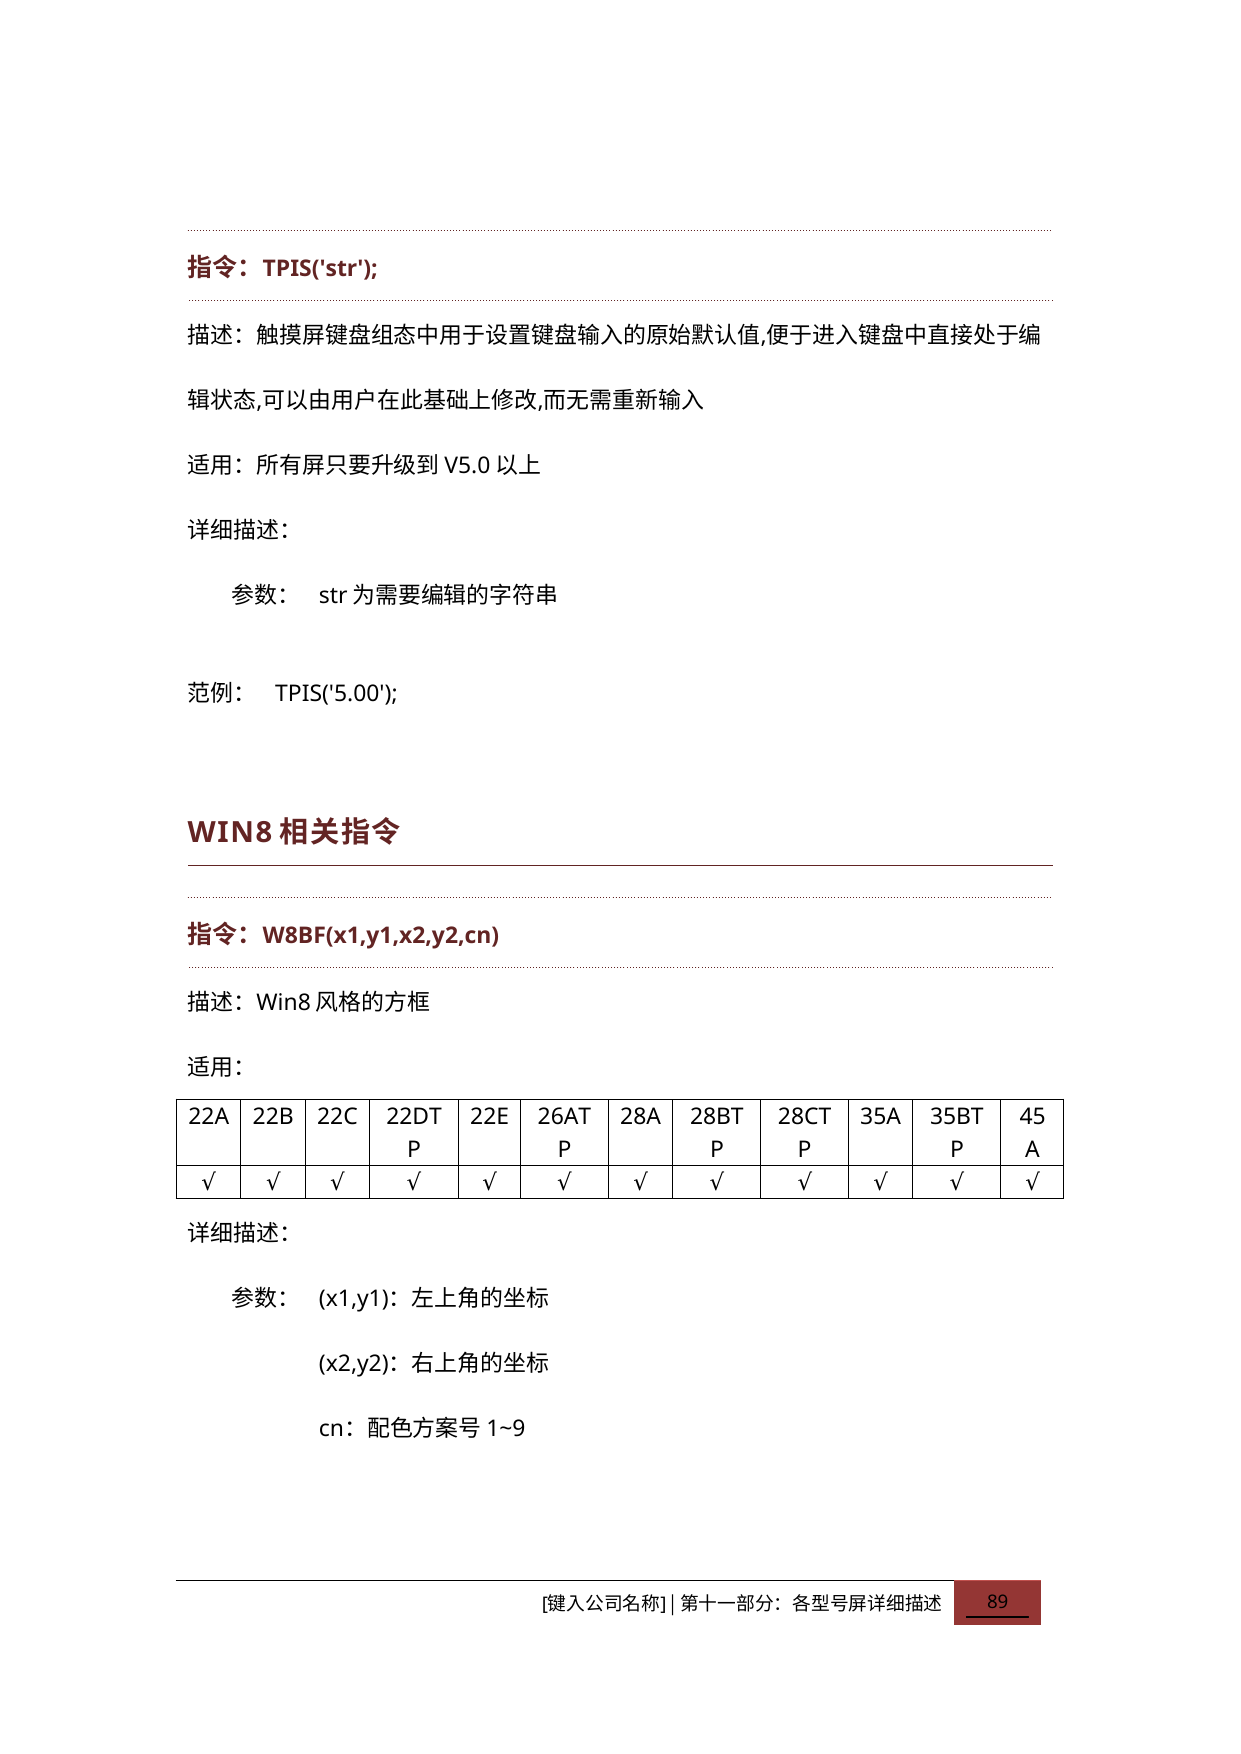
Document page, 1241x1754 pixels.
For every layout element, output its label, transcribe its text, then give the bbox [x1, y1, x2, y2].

subtitle 指令：TPIS('str'); [187, 230, 1053, 301]
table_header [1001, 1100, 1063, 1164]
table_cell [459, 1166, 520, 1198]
text (x2,y2)：右上角的坐标 [187, 1329, 1053, 1394]
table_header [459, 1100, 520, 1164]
text 适用： [187, 1033, 1053, 1098]
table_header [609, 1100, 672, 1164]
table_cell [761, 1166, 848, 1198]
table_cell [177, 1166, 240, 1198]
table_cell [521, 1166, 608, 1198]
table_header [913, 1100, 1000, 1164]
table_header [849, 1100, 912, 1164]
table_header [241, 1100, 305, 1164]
text 适用：所有屏只要升级到V5.0以上 [187, 431, 1053, 496]
text 描述：触摸屏键盘组态中用于设置键盘输入的原始默认值,便于进入键盘中直接处于编辑状态,可以由用户在此基础上修改,而无需重新输入 [187, 301, 1053, 431]
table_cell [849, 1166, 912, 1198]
text 范例： TPIS('5.00'); [187, 659, 1053, 724]
text 参数： str为需要编辑的字符串 [187, 561, 1053, 626]
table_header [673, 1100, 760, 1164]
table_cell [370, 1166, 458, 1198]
text 参数： (x1,y1)：左上角的坐标 [187, 1264, 1053, 1329]
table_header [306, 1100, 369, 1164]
text 描述：Win8风格的方框 [187, 968, 1053, 1033]
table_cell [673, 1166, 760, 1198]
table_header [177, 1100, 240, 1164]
text 详细描述： [187, 1199, 1053, 1264]
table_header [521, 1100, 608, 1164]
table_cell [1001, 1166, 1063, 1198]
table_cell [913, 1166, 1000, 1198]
text 详细描述： [187, 496, 1053, 561]
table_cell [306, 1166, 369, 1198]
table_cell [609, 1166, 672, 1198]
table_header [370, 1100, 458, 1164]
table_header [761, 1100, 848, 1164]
text cn：配色方案号1~9 [187, 1394, 1053, 1459]
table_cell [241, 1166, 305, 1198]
subtitle 指令：W8BF(x1,y1,x2,y2,cn) [187, 897, 1053, 968]
subtitle WIn8相关指令 [187, 798, 1053, 866]
